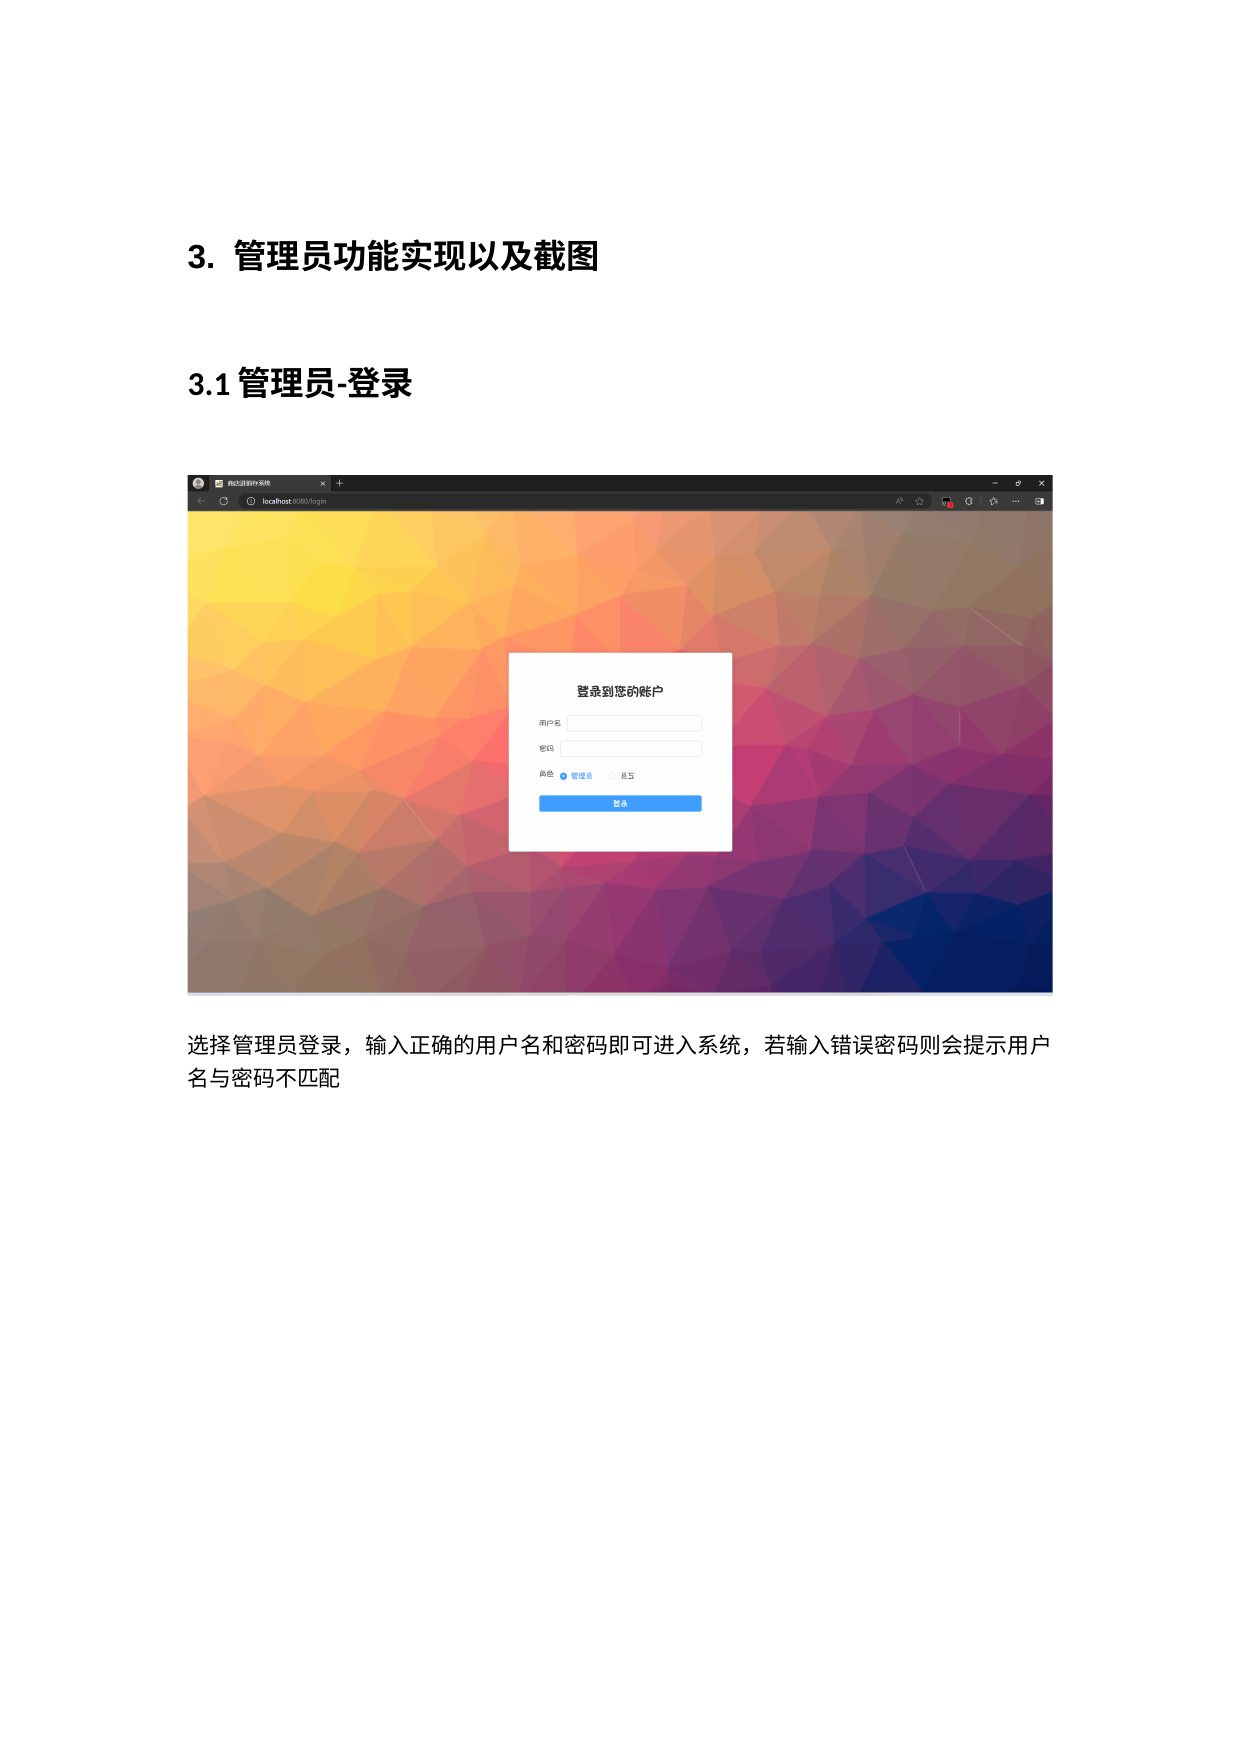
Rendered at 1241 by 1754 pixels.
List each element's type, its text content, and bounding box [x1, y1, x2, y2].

picture [187, 475, 1053, 996]
subtitle 管理员功能实现以及截图 [187, 222, 1053, 287]
subtitle 3.1管理员-登录 [187, 348, 1053, 413]
text 选择管理员登录，输入正确的用户名和密码即可进入系统，若输入错误密码则会提示用户名与密码不匹配 [187, 996, 1053, 1093]
